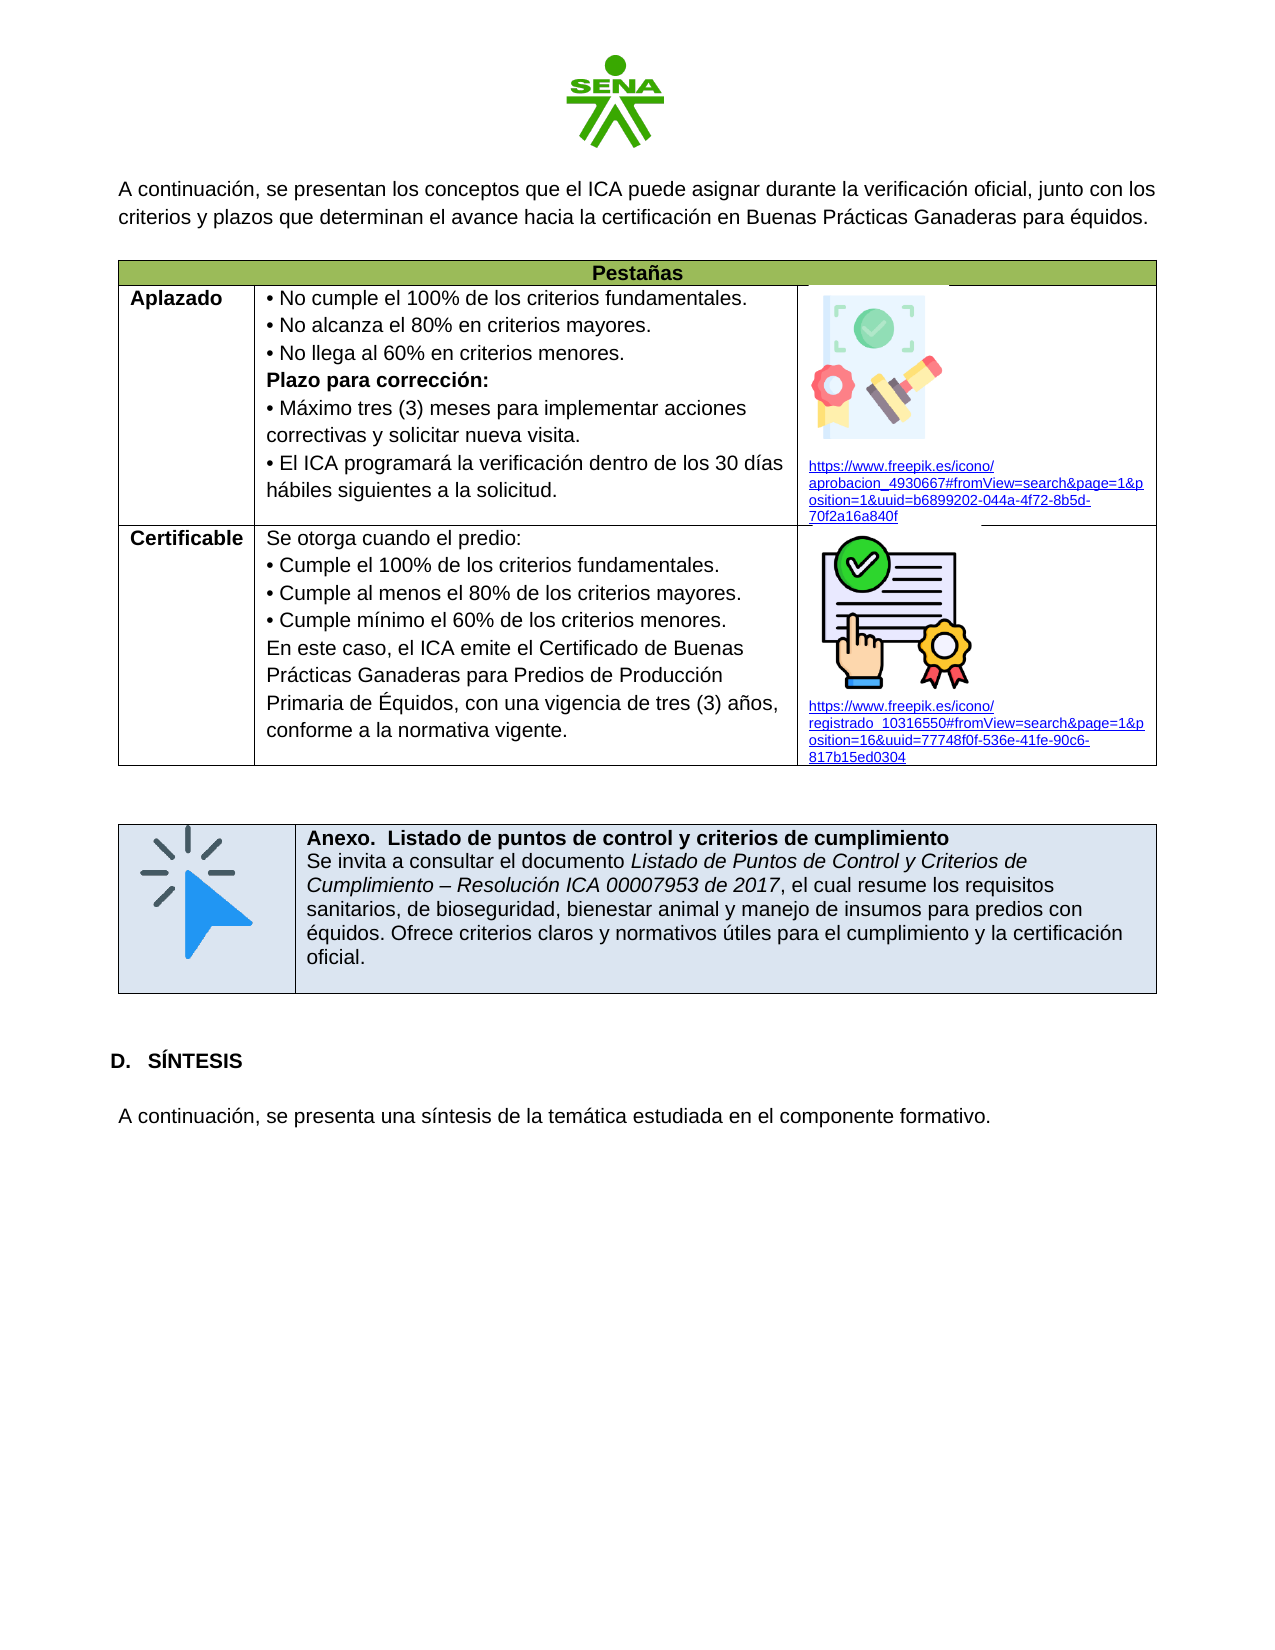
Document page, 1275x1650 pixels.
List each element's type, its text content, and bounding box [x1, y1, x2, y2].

table_cell Se otorga cuando el predio: • Cumple el 100% de los criterios fundamentales. • Cumple al menos el 80% de los criterios mayores. • Cumple mínimo el 60% de los criterios menores. En este caso, el ICA emite el Certificado de Buenas Prácticas Ganaderas para Predios de Producción Primaria de Équidos, con una vigencia de tres (3) años, conforme a la normativa vigente. [255, 526, 797, 765]
text A continuación, se presentan los conceptos que el ICA puede asignar durante la verificación oficial, junto con los criterios y plazos que determinan el avance hacia la certificación en Buenas Prácticas Ganaderas para équidos. [118, 177, 1157, 229]
text A continuación, se presenta una síntesis de la temática estudiada en el componente formativo. [118, 1104, 1157, 1128]
table_cell Certificable [119, 526, 254, 765]
table_cell Aplazado [119, 286, 254, 525]
table_header Anexo. Listado de puntos de control y criterios de cumplimiento Se invita a consultar el documento Listado de Puntos de Control y Criterios de Cumplimiento – Resolución ICA 00007953 de 2017, el cual resume los requisitos sanitarios, de bioseguridad, bienestar animal y manejo de insumos para predios con équidos. Ofrece criterios claros y normativos útiles para el cumplimiento y la certificación oficial. [296, 825, 1156, 993]
list SÍNTESIS [110, 1049, 1157, 1073]
picture [812, 525, 982, 699]
table_cell https://www.freepik.es/icono/registrado_10316550#fromView=search&page=1&position=16&uuid=77748f0f-536e-41fe-90c6-817b15ed0304 [798, 526, 1156, 765]
picture [129, 825, 263, 959]
table_cell https://www.freepik.es/icono/aprobacion_4930667#fromView=search&page=1&position=1&uuid=b6899202-044a-4f72-8b5d-70f2a16a840f [798, 286, 1156, 525]
picture [808, 285, 950, 458]
picture [566, 55, 664, 148]
table_header Pestañas [119, 261, 1156, 285]
table_cell • No cumple el 100% de los criterios fundamentales. • No alcanza el 80% en criterios mayores. • No llega al 60% en criterios menores. Plazo para corrección: • Máximo tres (3) meses para implementar acciones correctivas y solicitar nueva visita. • El ICA programará la verificación dentro de los 30 días hábiles siguientes a la solicitud. [255, 286, 797, 525]
table_header [119, 825, 295, 993]
